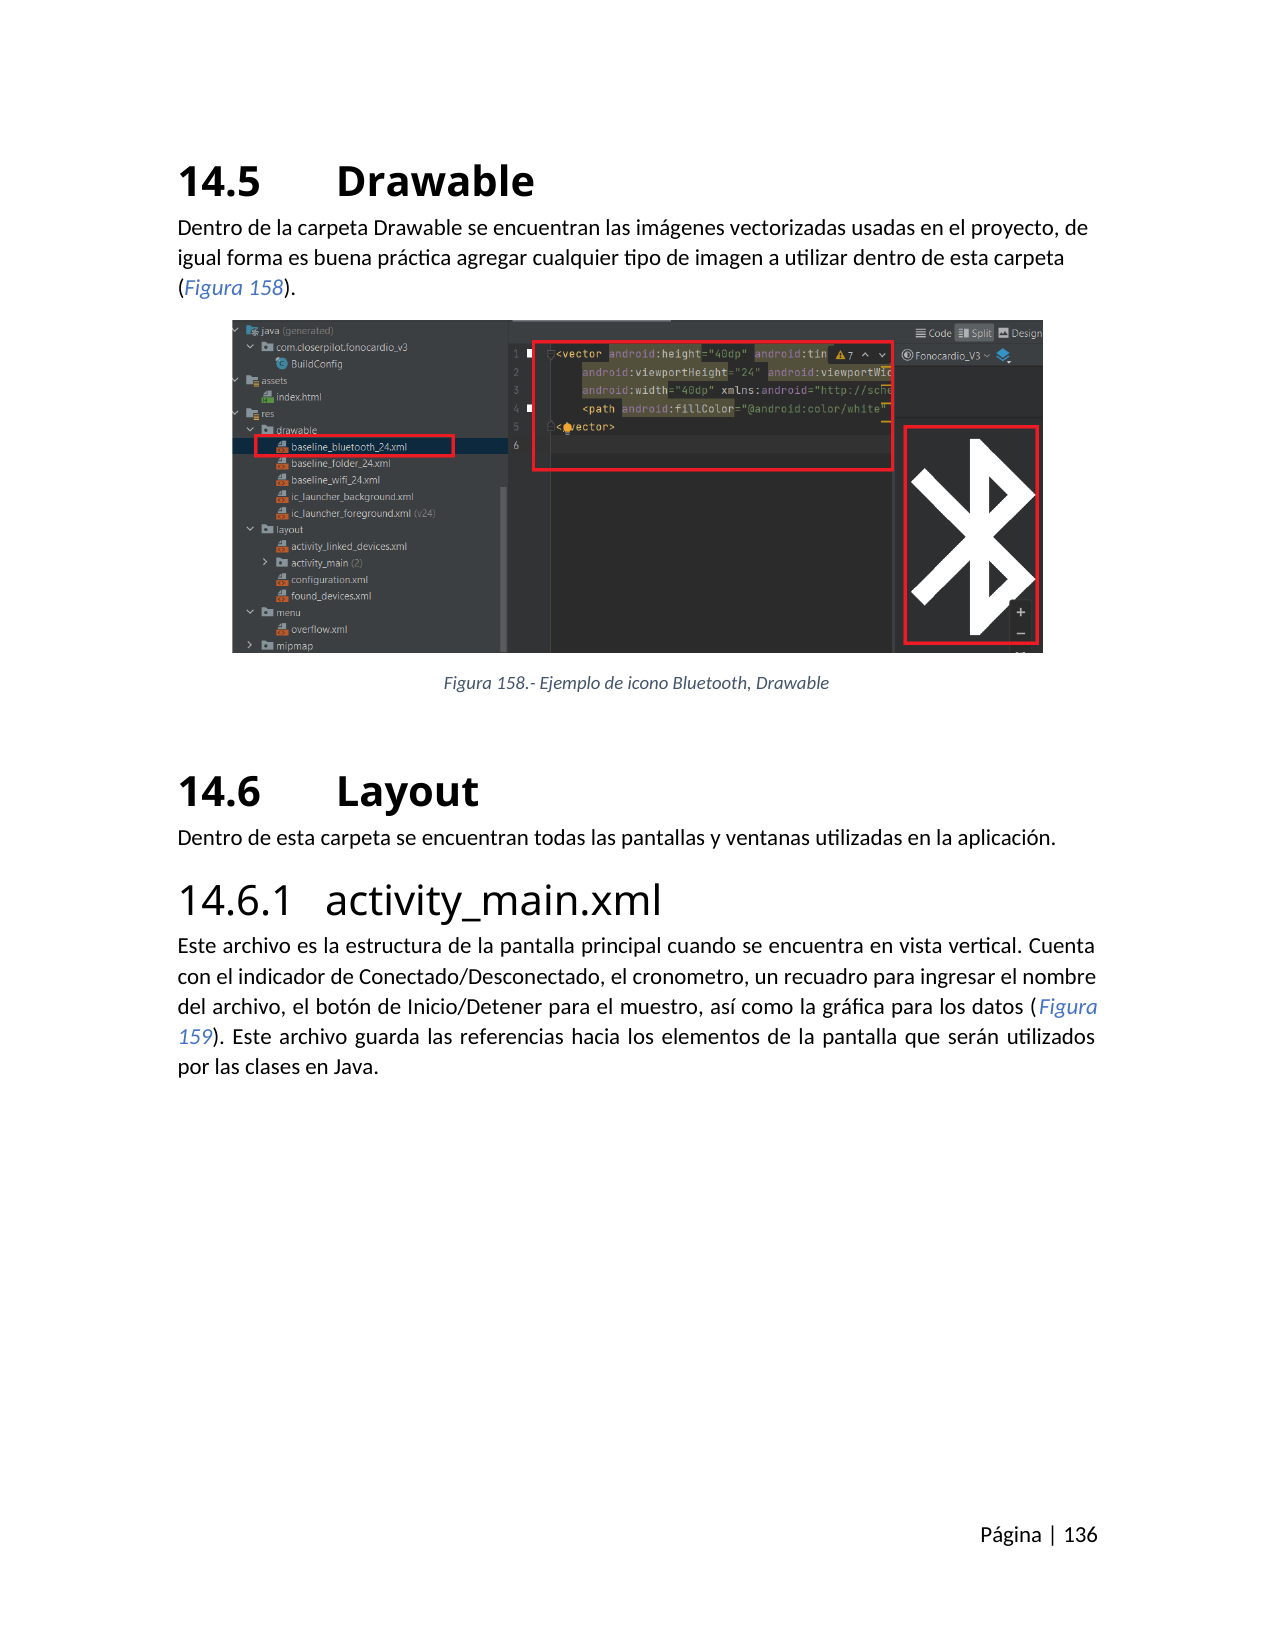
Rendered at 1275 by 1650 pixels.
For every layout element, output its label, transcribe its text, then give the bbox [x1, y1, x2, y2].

subtitle activity_main.xml [177, 870, 1098, 927]
subtitle Layout [177, 762, 1098, 819]
text Dentro de esta carpeta se encuentran todas las pantallas y ventanas utilizadas en la aplicación. [177, 823, 1098, 851]
picture [232, 320, 1043, 653]
text Figura 158.- Ejemplo de icono Bluetooth, Drawable [177, 672, 1098, 694]
subtitle Drawable [177, 152, 1098, 208]
text Dentro de la carpeta Drawable se encuentran las imágenes vectorizadas usadas en el proyecto, de igual forma es buena práctica agregar cualquier tipo de imagen a utilizar dentro de esta carpeta (Figura 156). [177, 213, 1098, 301]
text Este archivo es la estructura de la pantalla principal cuando se encuentra en vista vertical. Cuenta con el indicador de Conectado/Desconectado, el cronometro, un recuadro para ingresar el nombre del archivo, el botón de Inicio/Detener para el muestro, así como la gráfica para los datos (Figura 157). Este archivo guarda las referencias hacia los elementos de la pantalla que serán utilizados por las clases en Java. [177, 932, 1098, 1080]
